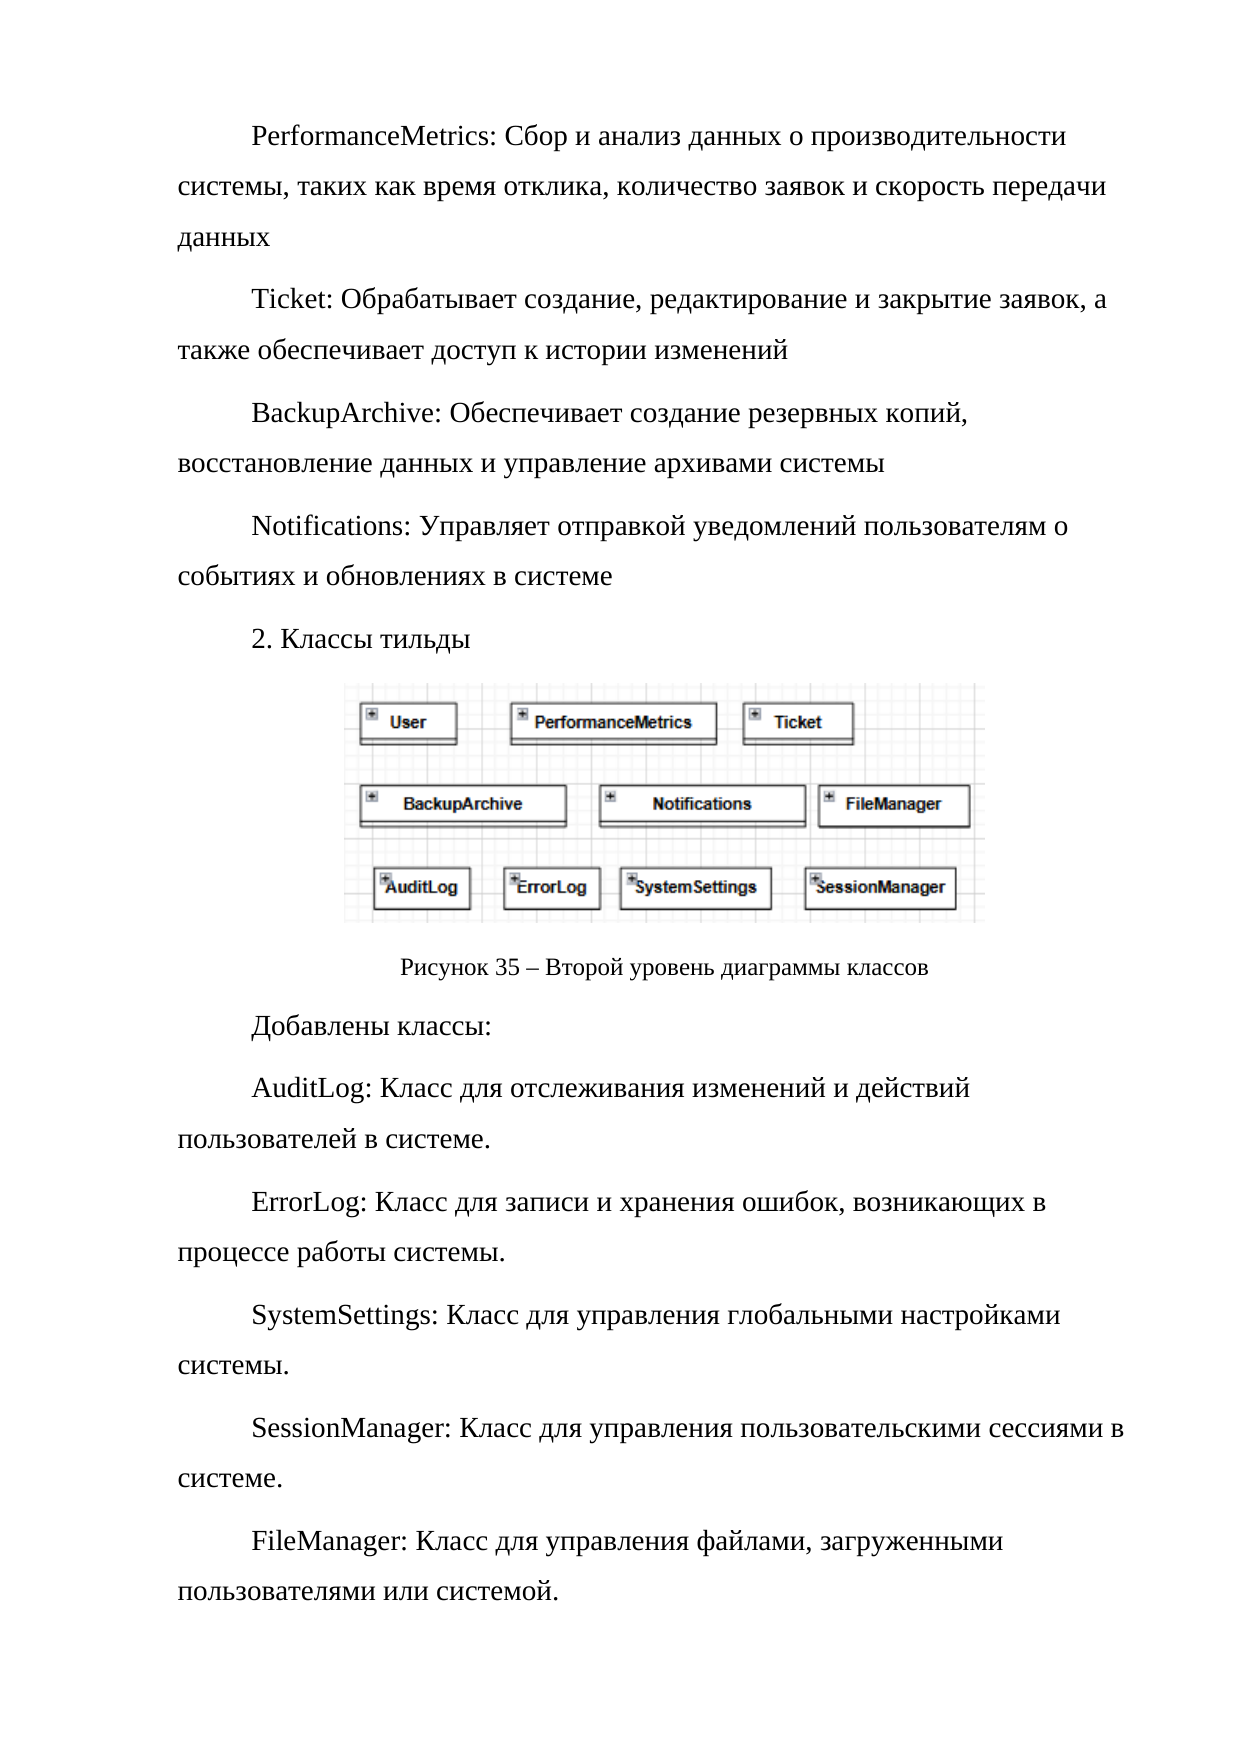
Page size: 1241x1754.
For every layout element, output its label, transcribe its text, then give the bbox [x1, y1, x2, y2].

text Рисунок 35 – Второй уровень диаграммы классов [177, 952, 1152, 981]
text SessionManager: Класс для управления пользовательскими сессиями в системе. [177, 1410, 1152, 1494]
text ErrorLog: Класс для записи и хранения ошибок, возникающих в процессе работы системы. [177, 1184, 1152, 1267]
text BackupArchive: Обеспечивает создание резервных копий, восстановление данных и управление архивами системы [177, 395, 1152, 478]
picture [344, 683, 985, 923]
text FileManager: Класс для управления файлами, загруженными пользователями или системой. [177, 1523, 1152, 1607]
text Notifications: Управляет отправкой уведомлений пользователям о событиях и обновлениях в системе [177, 508, 1152, 592]
text 2. Классы тильды [177, 621, 1152, 654]
text AuditLog: Класс для отслеживания изменений и действий пользователей в системе. [177, 1071, 1152, 1154]
text SystemSettings: Класс для управления глобальными настройками системы. [177, 1297, 1152, 1381]
text PerformanceMetrics: Сбор и анализ данных о производительности системы, таких как время отклика, количество заявок и скорость передачи данных [177, 118, 1152, 252]
text Добавлены классы: [177, 1008, 1152, 1041]
text Ticket: Обрабатывает создание, редактирование и закрытие заявок, а также обеспечивает доступ к истории изменений [177, 282, 1152, 365]
